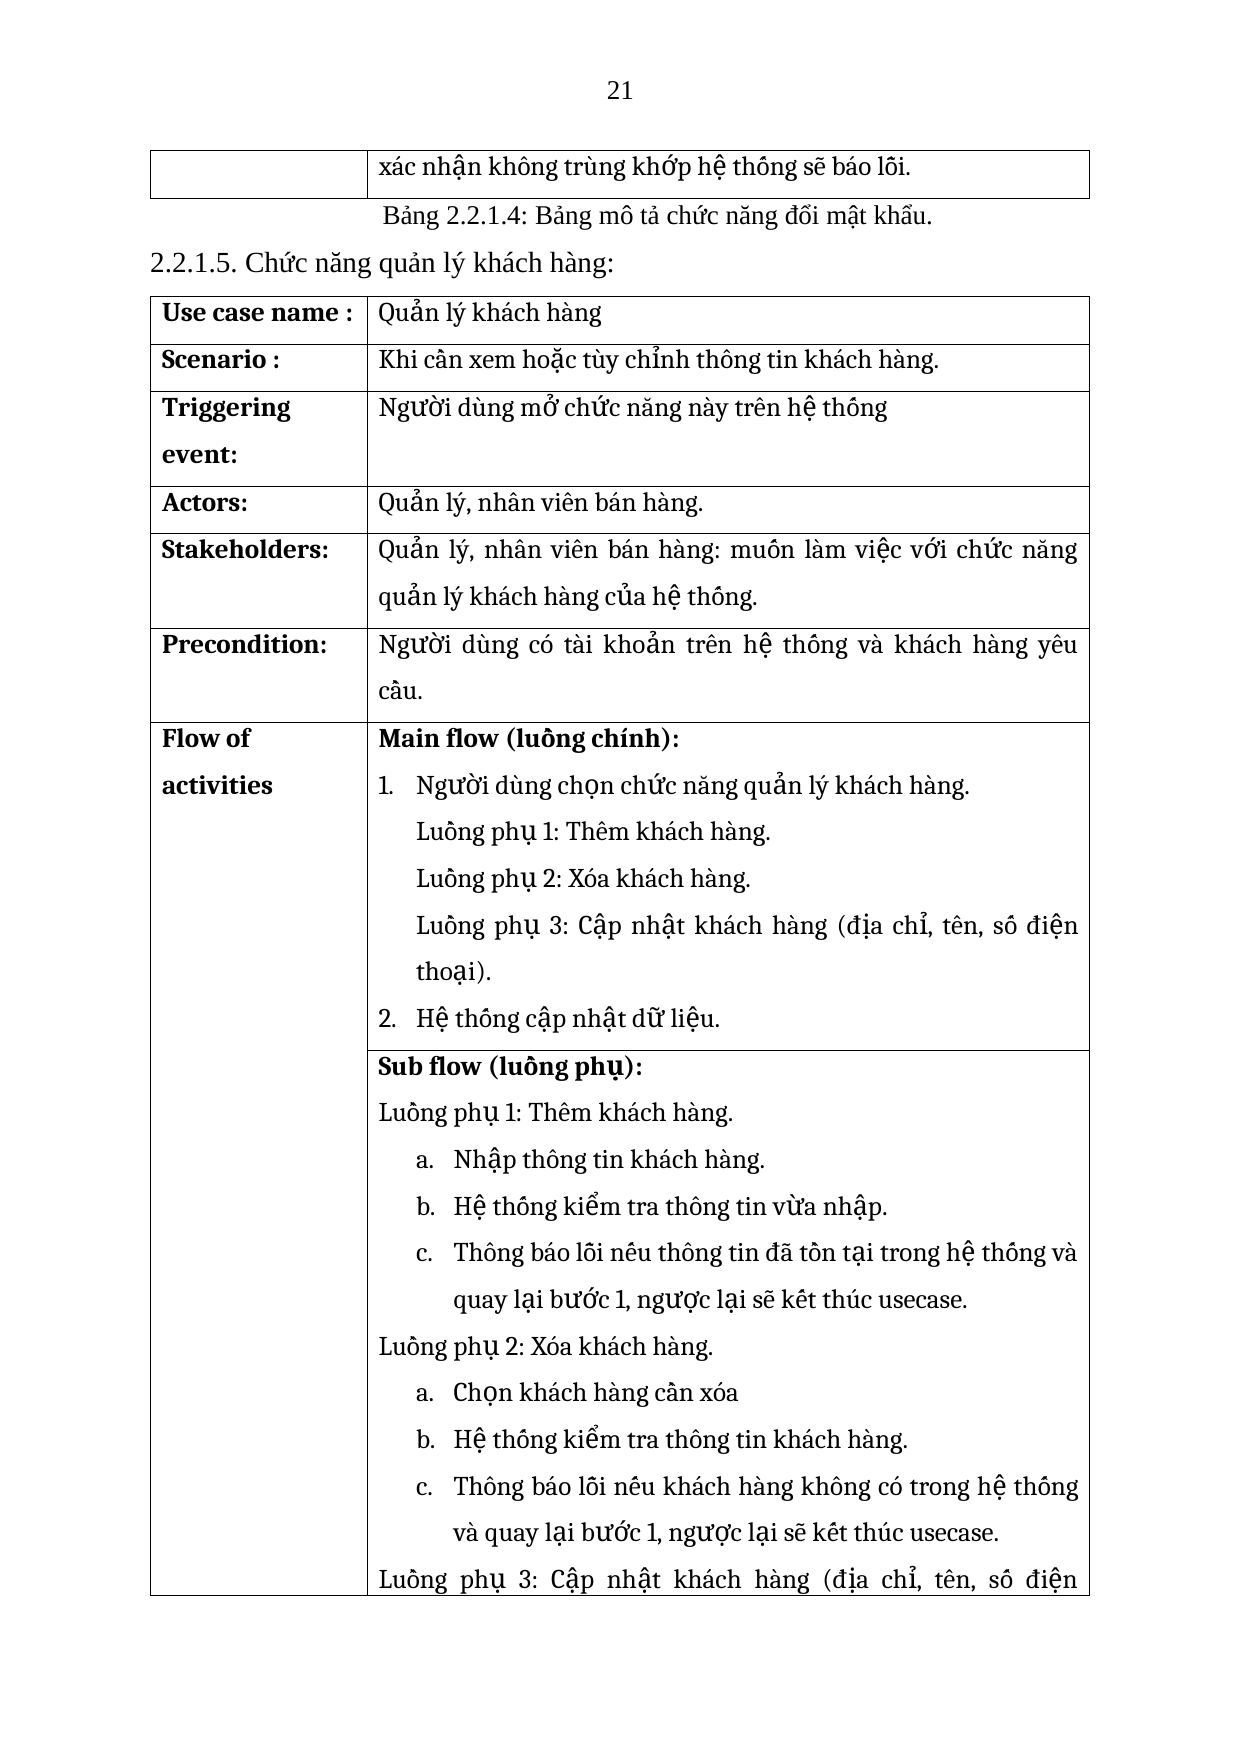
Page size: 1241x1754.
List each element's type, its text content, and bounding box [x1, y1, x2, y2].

table_cell Người dùng mở chức năng này trên hệ thống [368, 392, 1089, 486]
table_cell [368, 151, 1089, 198]
table_cell Triggering event: [151, 392, 367, 486]
table_cell Scenario : [151, 345, 367, 391]
table_cell Actors: [151, 487, 367, 533]
table_cell Quản lý, nhân viên bán hàng. [368, 487, 1089, 533]
table_header Use case name : [151, 297, 367, 343]
table_cell Flow of activities [151, 723, 367, 1595]
table_cell Precondition: [151, 629, 367, 722]
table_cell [151, 151, 367, 198]
table_cell Stakeholders: [151, 534, 367, 628]
text 2.2.1.5. Chức năng quản lý khách hàng: [150, 245, 1090, 279]
table_header Quản lý khách hàng [368, 297, 1089, 343]
table_cell Quản lý, nhân viên bán hàng: muốn làm việc với chức năng quản lý khách hàng của hệ thống. [368, 534, 1089, 628]
text Bảng 2.2.1.4: Bảng mô tả chức năng đổi mật khẩu. [150, 199, 1090, 230]
table_cell Người dùng có tài khoản trên hệ thống và khách hàng yêu cầu. [368, 629, 1089, 722]
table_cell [368, 1051, 1089, 1595]
table_cell Main flow (luồng chính): Người dùng chọn chức năng quản lý khách hàng. Luồng phụ 1: Thêm khách hàng. Luồng phụ 2: Xóa khách hàng. Luồng phụ 3: Cập nhật khách hàng (địa chỉ, tên, số điện thoại). Hệ thống cập nhật dữ liệu. [368, 723, 1089, 1050]
table_cell Khi cần xem hoặc tùy chỉnh thông tin khách hàng. [368, 345, 1089, 391]
